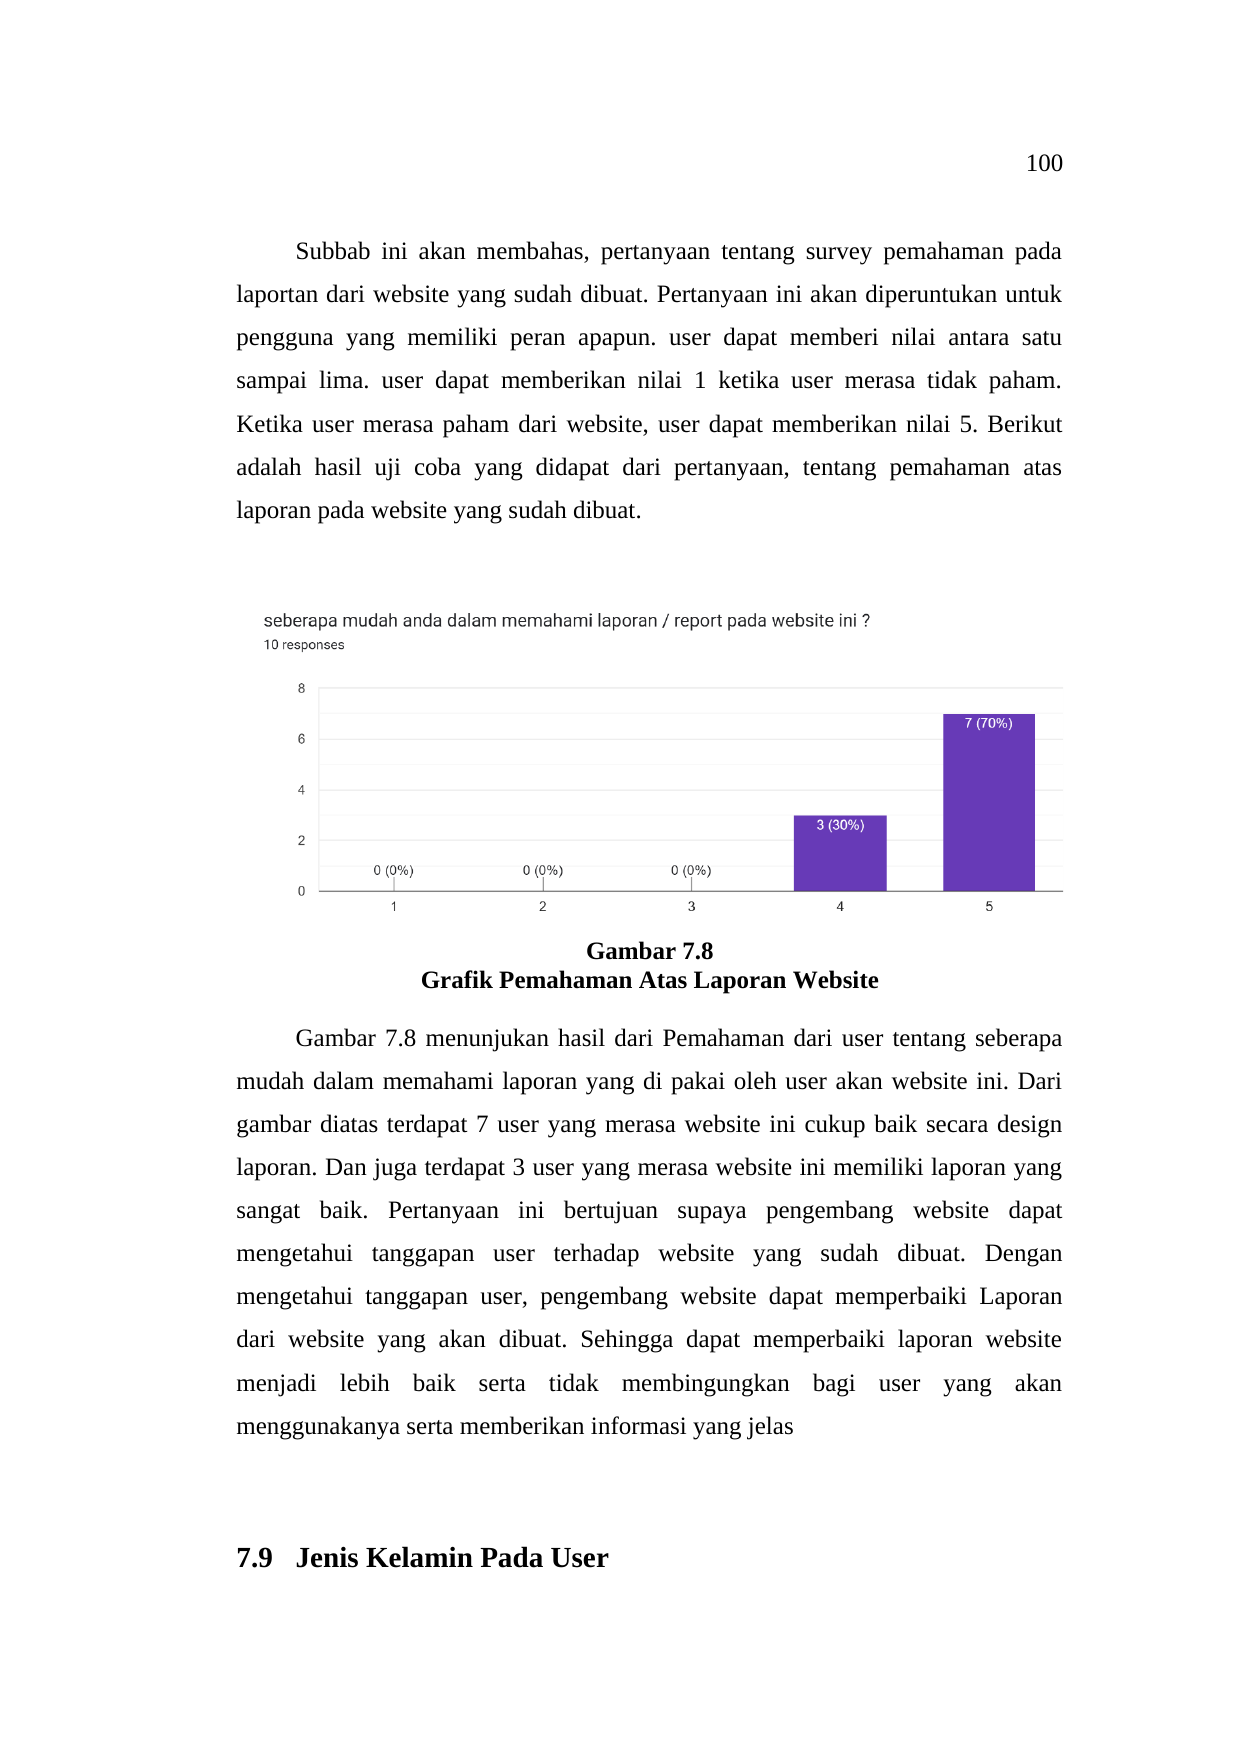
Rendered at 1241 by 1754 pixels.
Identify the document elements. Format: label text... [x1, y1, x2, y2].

picture [236, 581, 1064, 918]
text Gambar 7.8 Grafik Pemahaman Atas Laporan Website [236, 936, 1063, 994]
text Subbab ini akan membahas, pertanyaan tentang survey pemahaman pada laportan dari website yang sudah dibuat. Pertanyaan ini akan diperuntukan untuk pengguna yang memiliki peran apapun. user dapat memberi nilai antara satu sampai lima. user dapat memberikan nilai 1 ketika user merasa tidak paham. Ketika user merasa paham dari website, user dapat memberikan nilai 5. Berikut adalah hasil uji coba yang didapat dari pertanyaan, tentang pemahaman atas laporan pada website yang sudah dibuat. [236, 236, 1063, 524]
list Jenis Kelamin Pada User [236, 1540, 1063, 1574]
text Gambar 7.8 menunjukan hasil dari Pemahaman dari user tentang seberapa mudah dalam memahami laporan yang di pakai oleh user akan website ini. Dari gambar diatas terdapat 7 user yang merasa website ini cukup baik secara design laporan. Dan juga terdapat 3 user yang merasa website ini memiliki laporan yang sangat baik. Pertanyaan ini bertujuan supaya pengembang website dapat mengetahui tanggapan user terhadap website yang sudah dibuat. Dengan mengetahui tanggapan user, pengembang website dapat memperbaiki Laporan dari website yang akan dibuat. Sehingga dapat memperbaiki laporan website menjadi lebih baik serta tidak membingungkan bagi user yang akan menggunakanya serta memberikan informasi yang jelas [236, 1023, 1063, 1439]
